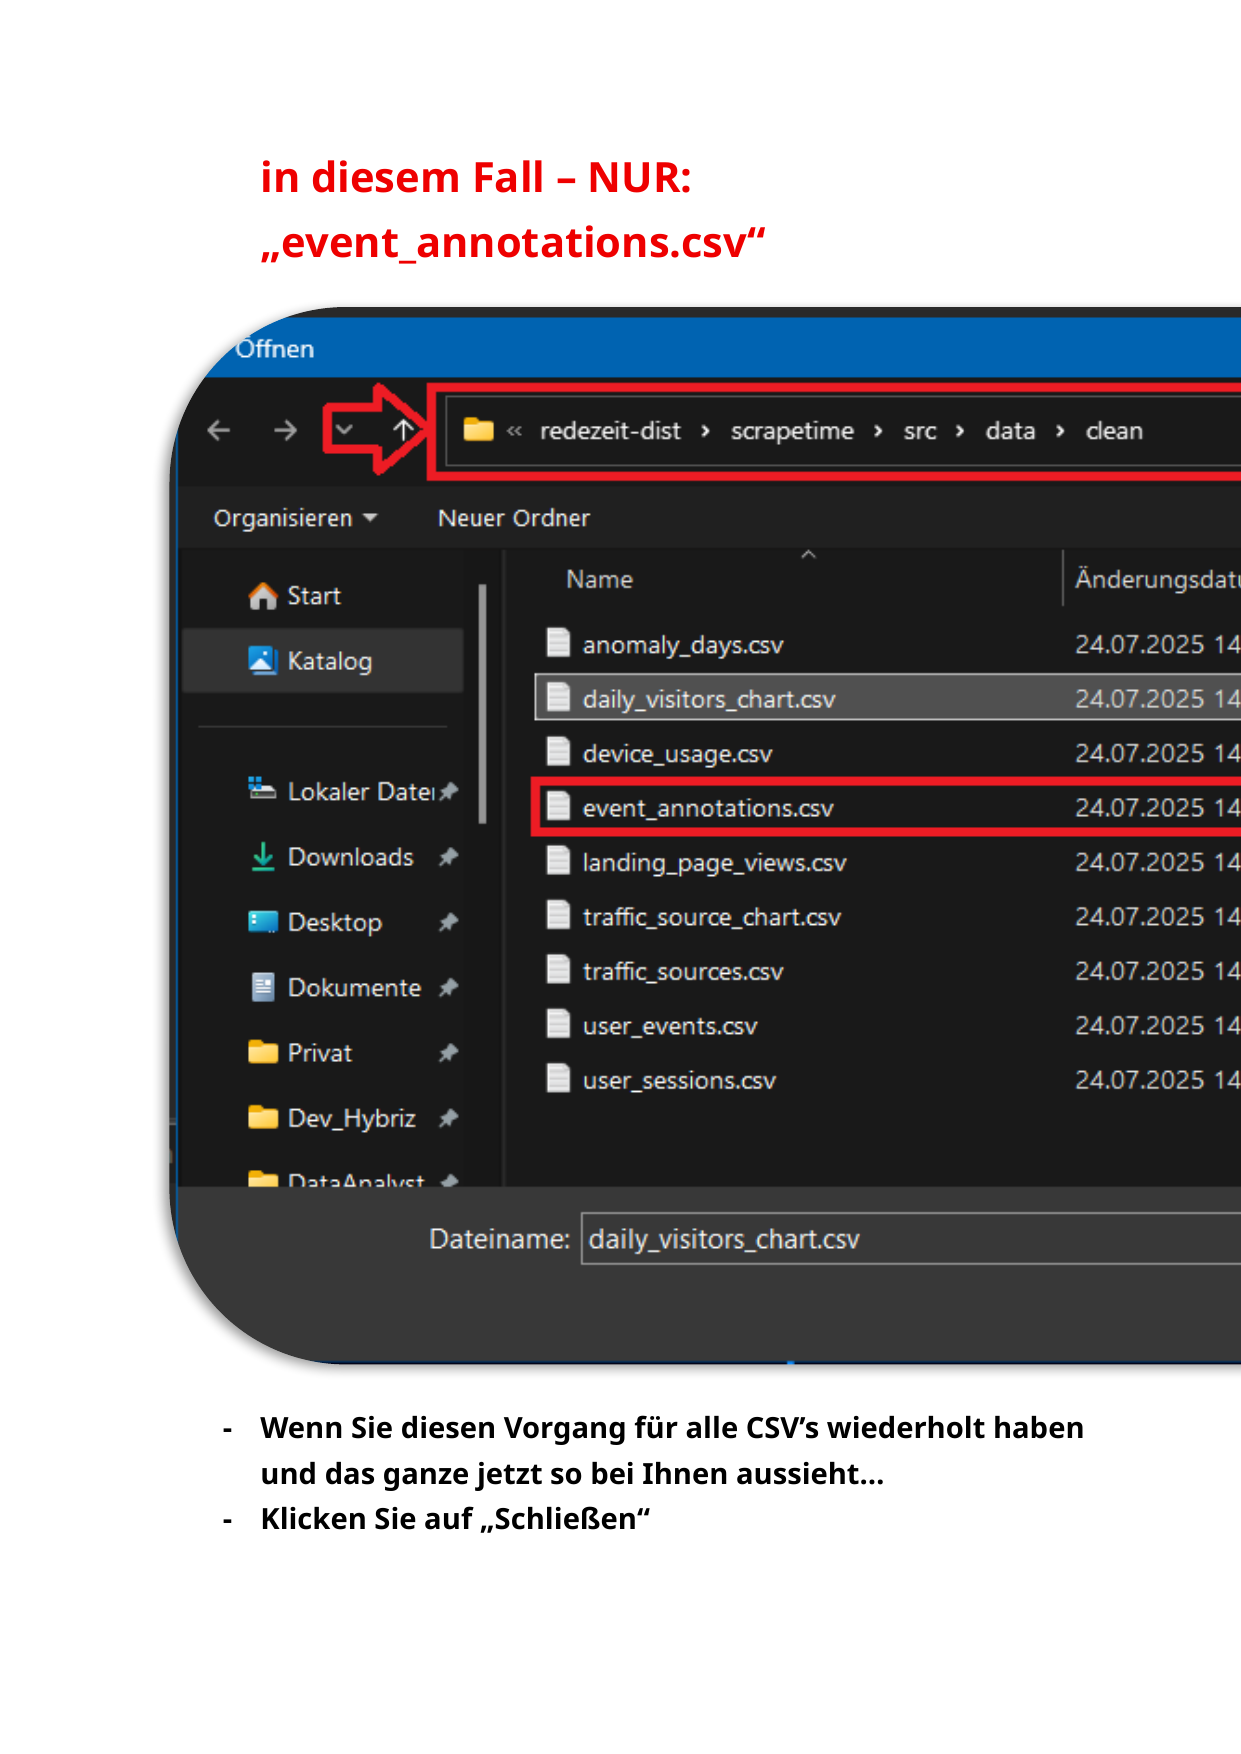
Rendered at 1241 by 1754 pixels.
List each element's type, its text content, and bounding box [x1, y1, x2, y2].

list Klicken Sie auf „Schließen“ [223, 1498, 1093, 1538]
picture [169, 307, 1241, 1365]
list Wenn Sie diesen Vorgang für alle CSV’s wiederholt haben und das ganze jetzt so bei Ihnen aussieht… [223, 1407, 1093, 1493]
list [223, 148, 1093, 269]
